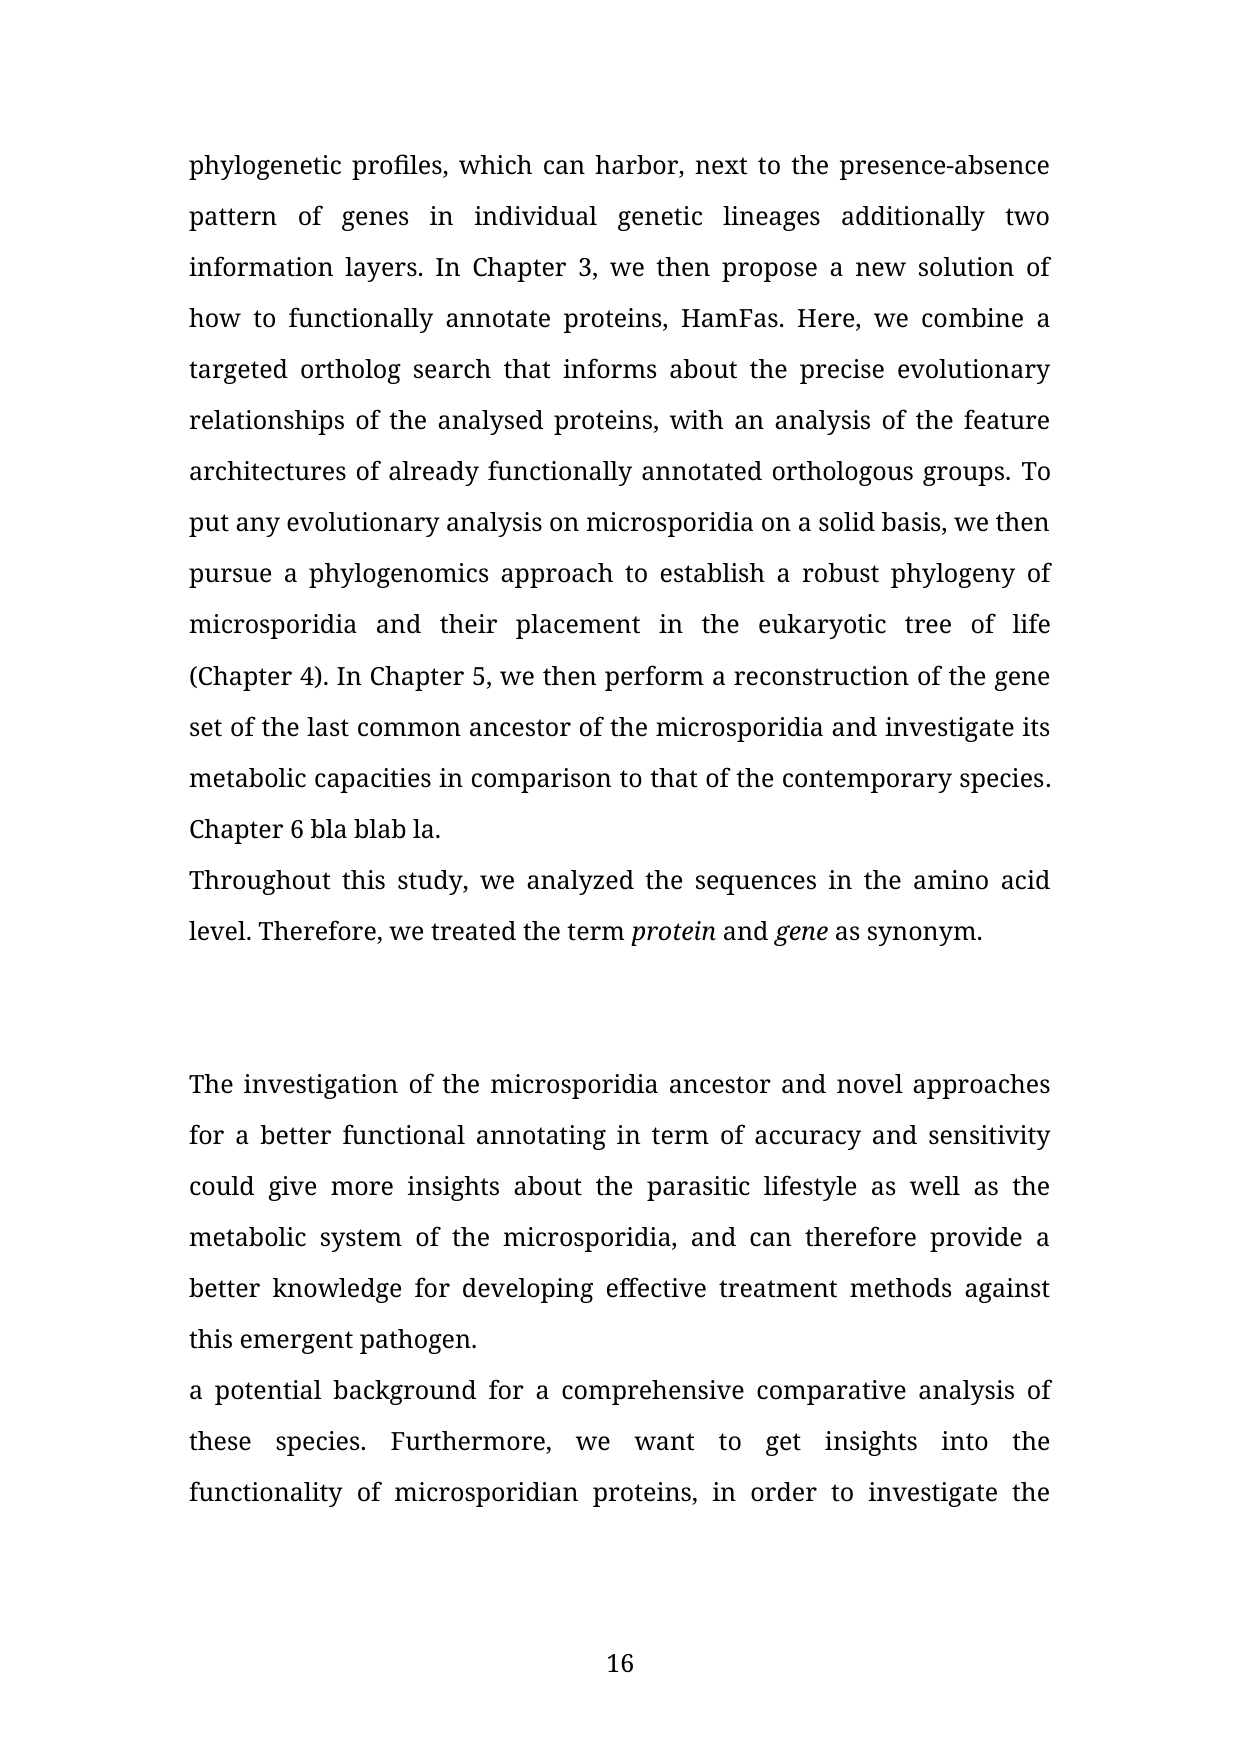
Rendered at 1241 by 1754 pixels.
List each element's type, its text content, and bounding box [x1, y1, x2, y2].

text The investigation of the microsporidia ancestor and novel approaches for a better functional annotating in term of accuracy and sensitivity could give more insights about the parasitic lifestyle as well as the metabolic system of the microsporidia, and can therefore provide a better knowledge for developing effective treatment methods against this emergent pathogen. [189, 1066, 1051, 1356]
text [189, 148, 1051, 845]
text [189, 1373, 1051, 1509]
text Throughout this study, we analyzed the sequences in the amino acid level. Therefore, we treated the term protein and gene as synonym. [189, 862, 1051, 947]
